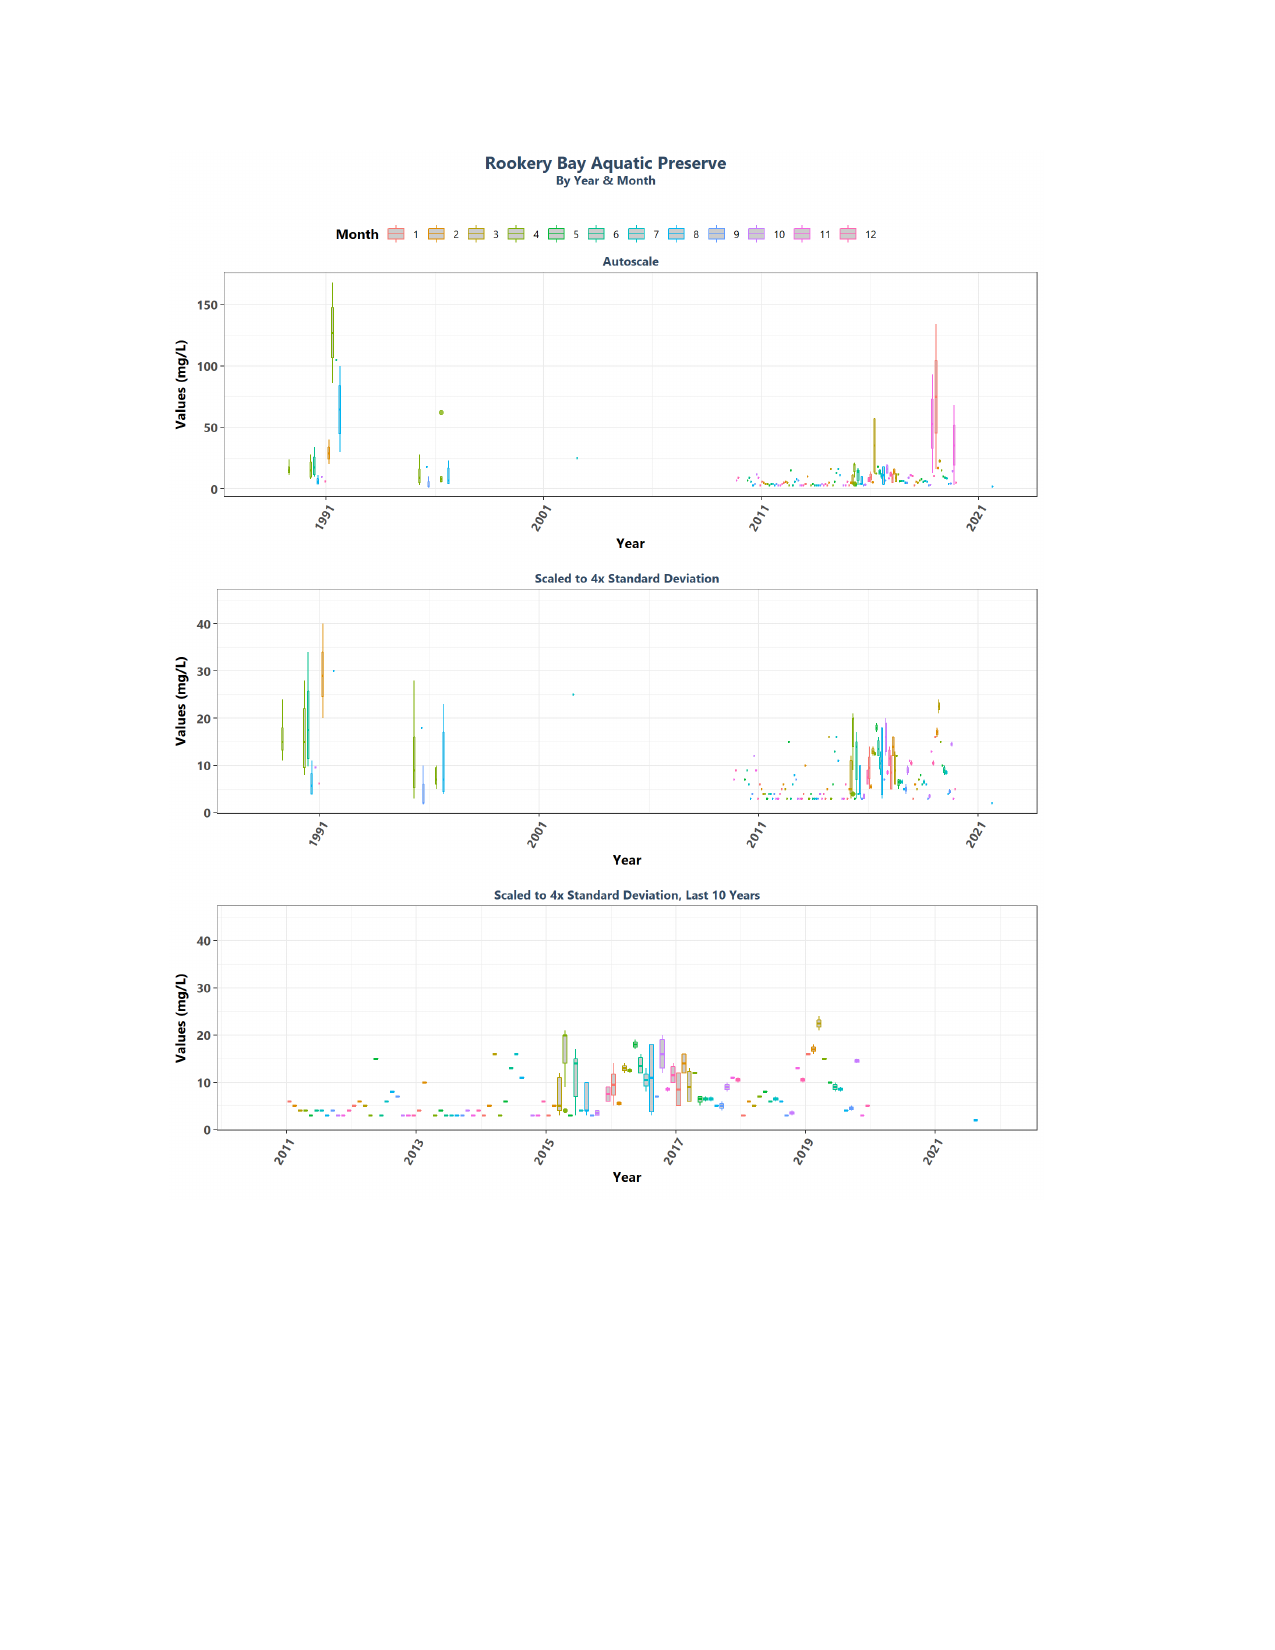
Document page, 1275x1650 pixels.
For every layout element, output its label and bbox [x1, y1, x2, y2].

picture [168, 150, 1044, 1200]
